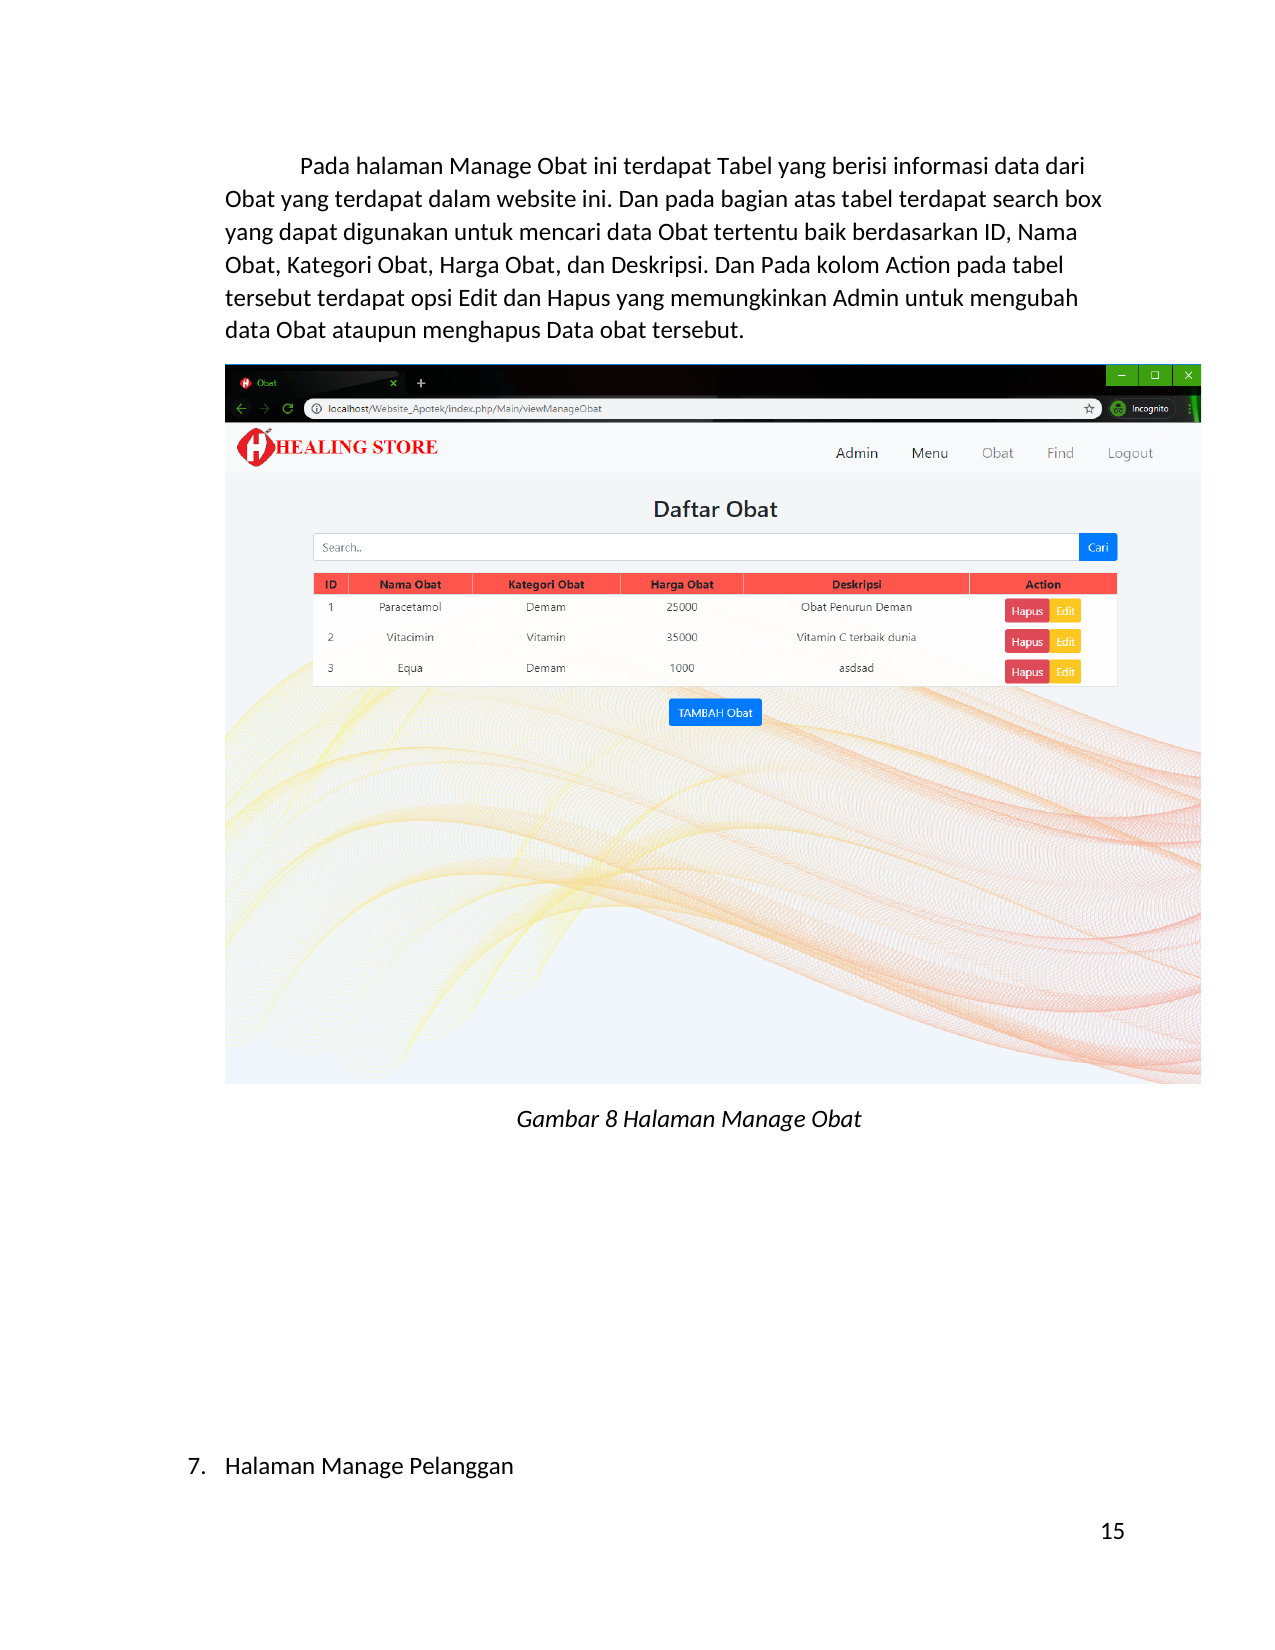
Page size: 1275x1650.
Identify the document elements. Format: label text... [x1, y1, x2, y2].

text Pada halaman Manage Obat ini terdapat Tabel yang berisi informasi data dari Obat yang terdapat dalam website ini. Dan pada bagian atas tabel terdapat search box yang dapat digunakan untuk mencari data Obat tertentu baik berdasarkan ID, Nama Obat, Kategori Obat, Harga Obat, dan Deskripsi. Dan Pada kolom Action pada tabel tersebut terdapat opsi Edit dan Hapus yang memungkinkan Admin untuk mengubah data Obat ataupun menghapus Data obat tersebut. [225, 150, 1125, 345]
list Halaman Manage Pelanggan [187, 1450, 1125, 1480]
picture [225, 364, 1202, 1084]
text Gambar 8 Halaman Manage Obat [253, 1103, 1125, 1133]
